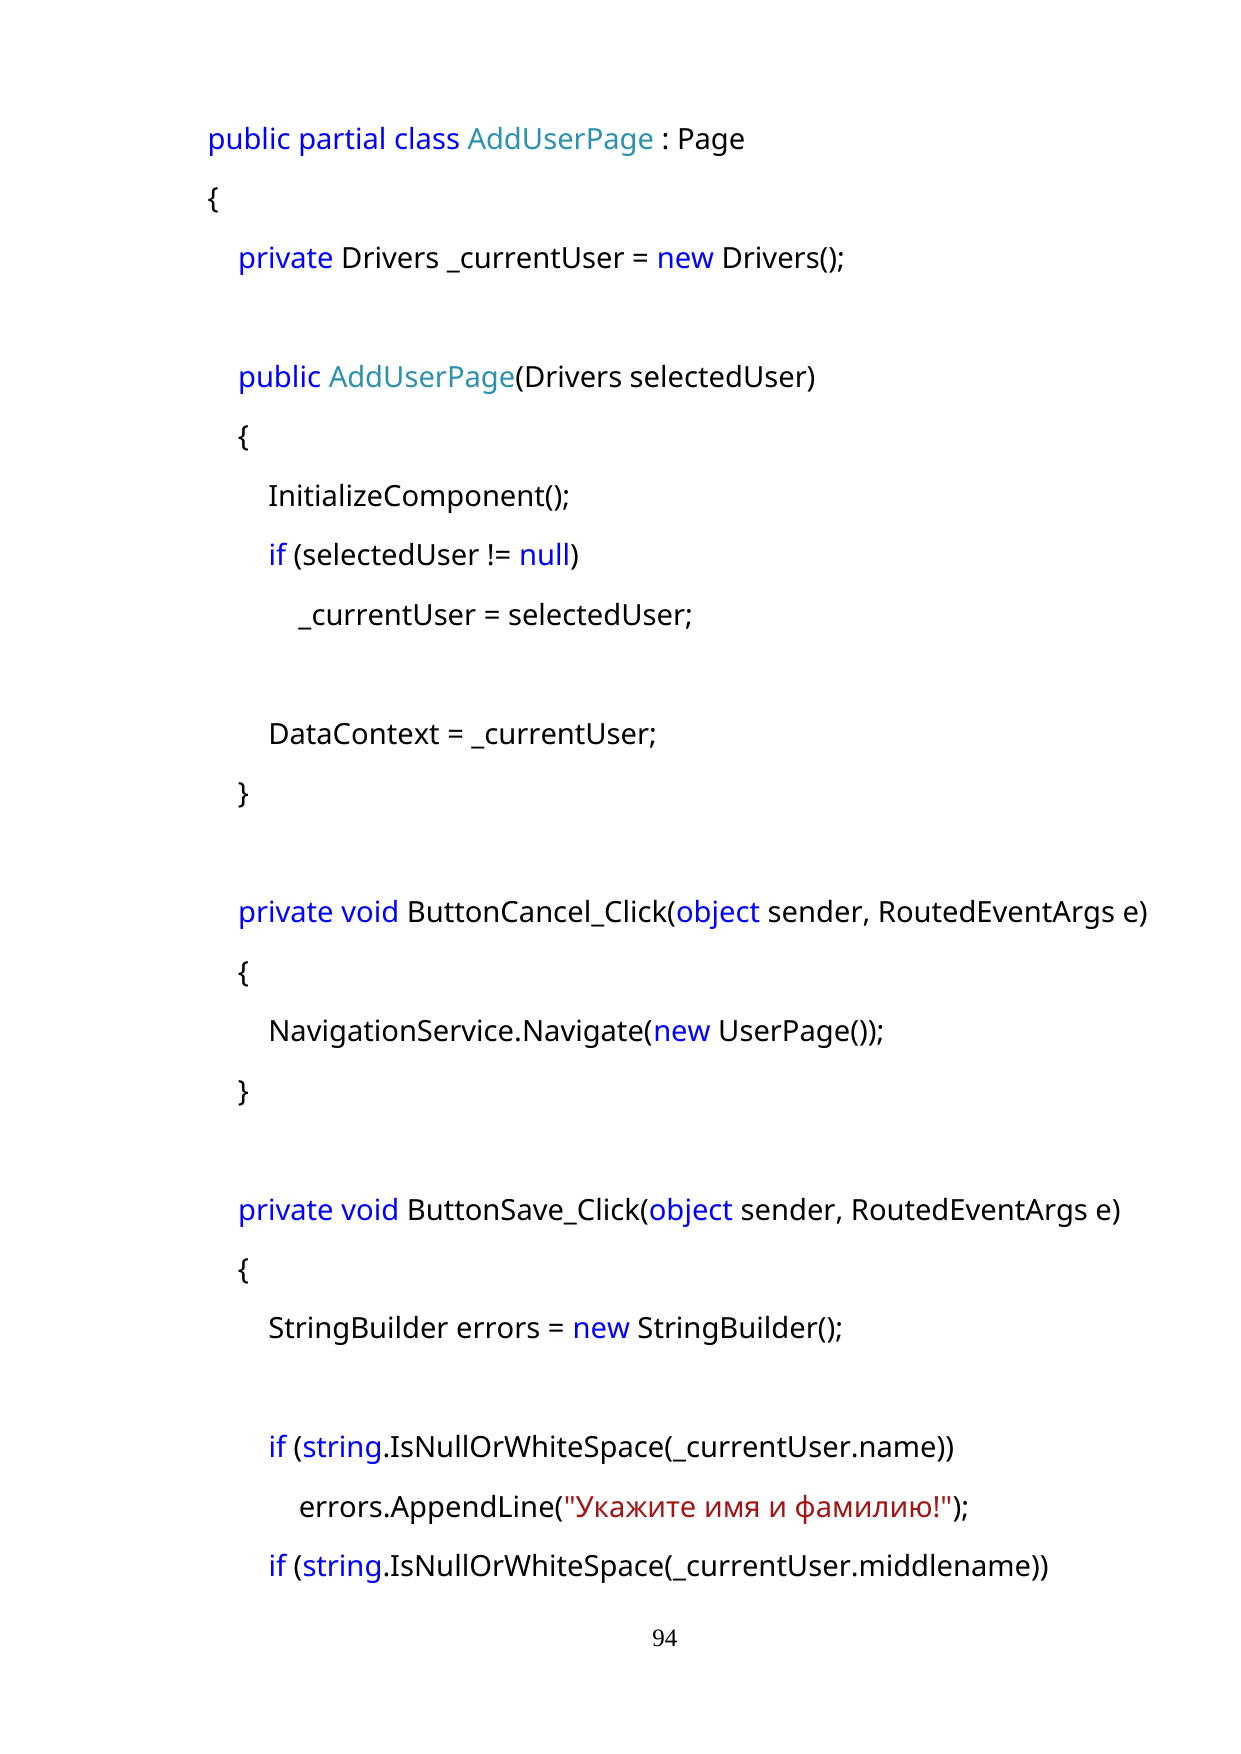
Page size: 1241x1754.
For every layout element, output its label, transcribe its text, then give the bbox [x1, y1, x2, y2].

text { [177, 951, 1152, 991]
text } [177, 772, 1152, 812]
text StringBuilder errors = new StringBuilder(); [177, 1308, 1152, 1347]
text errors.AppendLine("Укажите имя и фамилию!"); [177, 1486, 1152, 1526]
text public AddUserPage(Drivers selectedUser) [177, 356, 1152, 396]
text InitializeComponent(); [177, 475, 1152, 515]
text private void ButtonCancel_Click(object sender, RoutedEventArgs e) [177, 891, 1152, 931]
text public partial class AddUserPage : Page [177, 118, 1152, 158]
text if (string.IsNullOrWhiteSpace(_currentUser.middlename)) [177, 1546, 1152, 1585]
text { [177, 416, 1152, 455]
text private void ButtonSave_Click(object sender, RoutedEventArgs e) [177, 1189, 1152, 1228]
text if (selectedUser != null) [177, 534, 1152, 574]
text private Drivers _currentUser = new Drivers(); [177, 237, 1152, 277]
text _currentUser = selectedUser; [177, 594, 1152, 634]
text DataContext = _currentUser; [177, 713, 1152, 753]
text } [177, 1070, 1152, 1109]
text NavigationService.Navigate(new UserPage()); [177, 1010, 1152, 1050]
text if (string.IsNullOrWhiteSpace(_currentUser.name)) [177, 1427, 1152, 1466]
text { [177, 1248, 1152, 1288]
text { [177, 178, 1152, 217]
